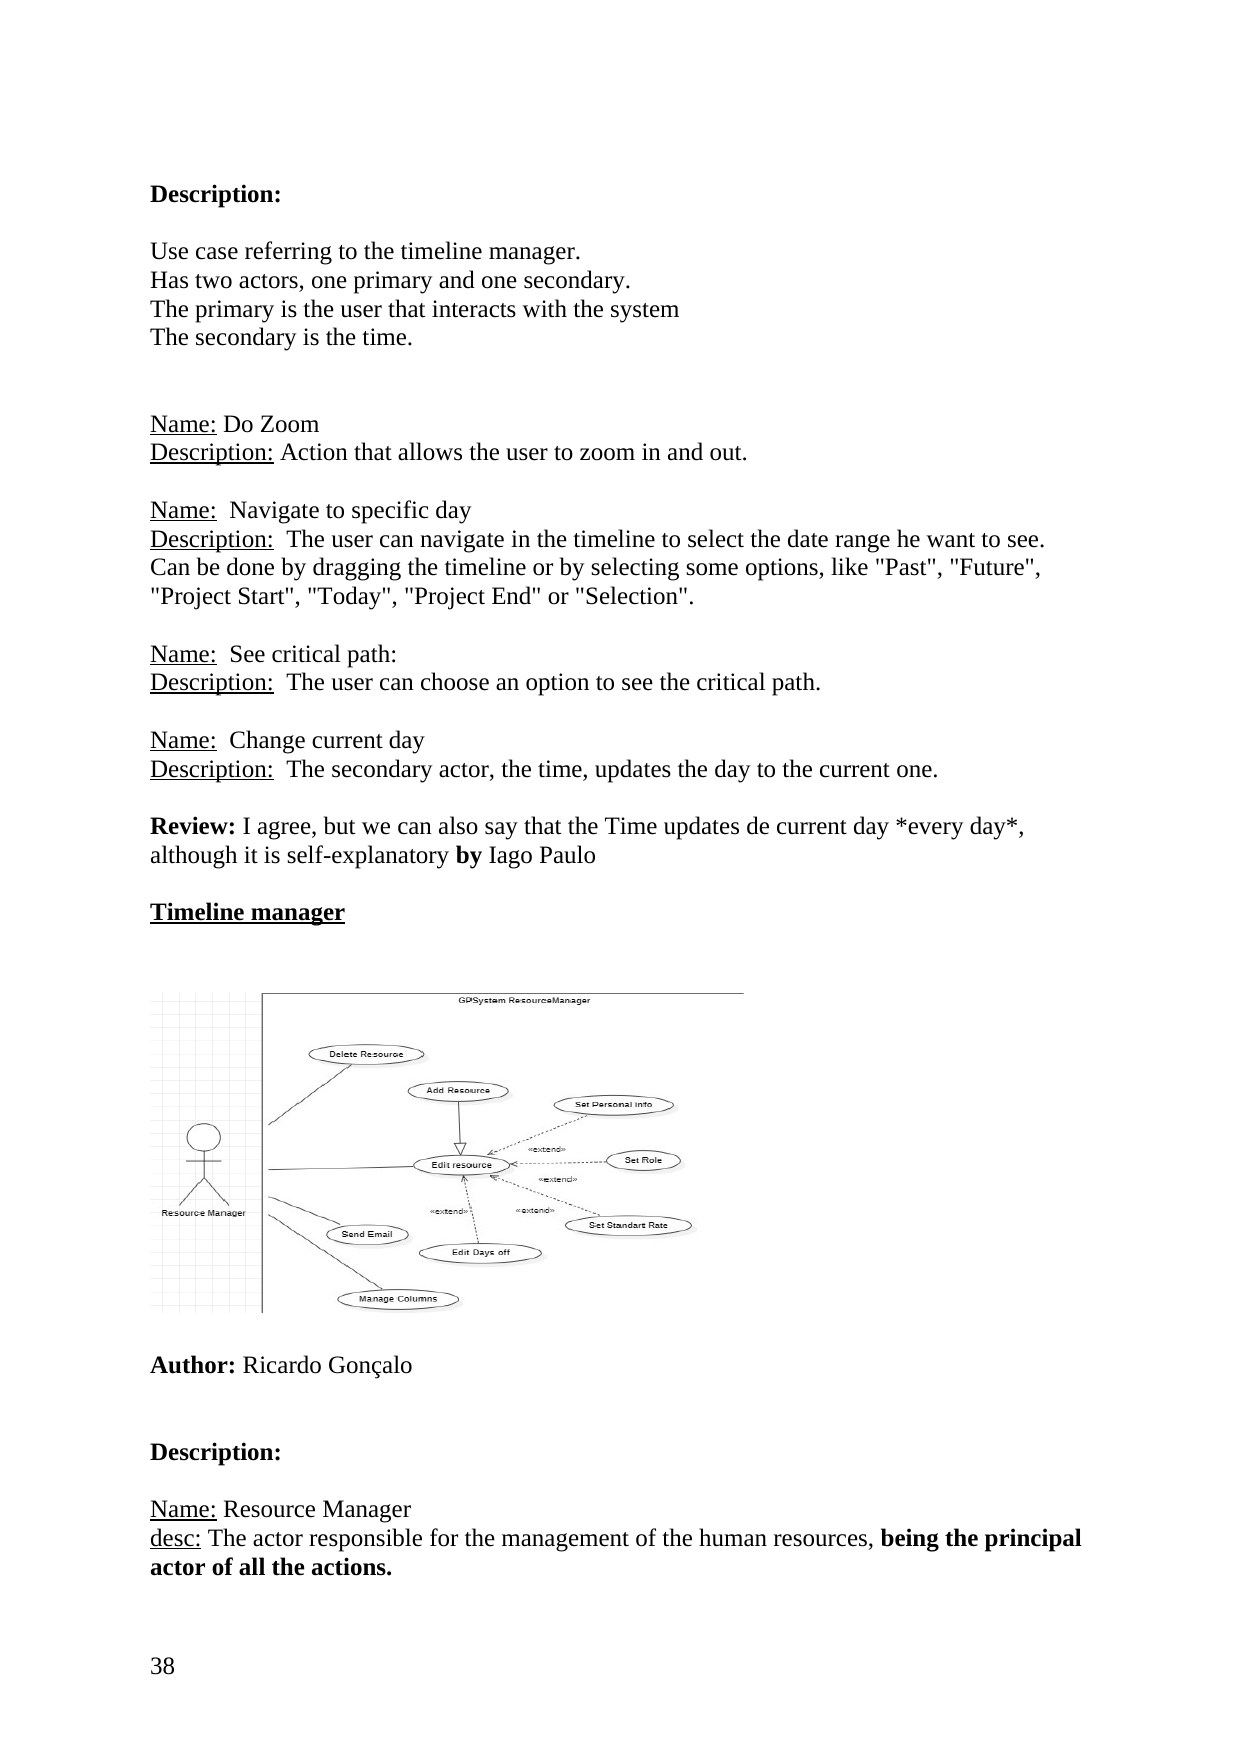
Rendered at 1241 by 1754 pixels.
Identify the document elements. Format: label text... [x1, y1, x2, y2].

text Description: The user can choose an option to see the critical path. [150, 667, 1090, 696]
text The secondary is the time. [150, 322, 1090, 351]
text The primary is the user that interacts with the system [150, 294, 1090, 322]
text Description: [150, 179, 1090, 207]
text desc: The actor responsible for the management of the human resources, being the principal actor of all the actions. [150, 1523, 1090, 1580]
text Description: Action that allows the user to zoom in and out. [150, 437, 1090, 466]
text Use case referring to the timeline manager. [150, 236, 1090, 265]
text Description: The secondary actor, the time, updates the day to the current one. [150, 754, 1090, 811]
text Name: See critical path: [150, 639, 1090, 667]
text Review: I agree, but we can also say that the Time updates de current day *every day*, although it is self-explanatory by Iago Paulo [150, 811, 1090, 869]
text Name: Do Zoom [150, 409, 1090, 437]
text Name: Resource Manager [150, 1494, 1090, 1523]
text Timeline manager [150, 897, 1090, 926]
picture [150, 993, 744, 1313]
text Name: Change current day [150, 725, 1090, 754]
text Author: Ricardo Gonçalo [150, 1350, 1090, 1379]
text Description: The user can navigate in the timeline to select the date range he want to see. Can be done by dragging the timeline or by selecting some options, like "Past", "Future", "Project Start", "Today", "Project End" or "Selection". [150, 524, 1090, 610]
text Name: Navigate to specific day [150, 495, 1090, 524]
text Description: [150, 1437, 1090, 1465]
text Has two actors, one primary and one secondary. [150, 265, 1090, 294]
